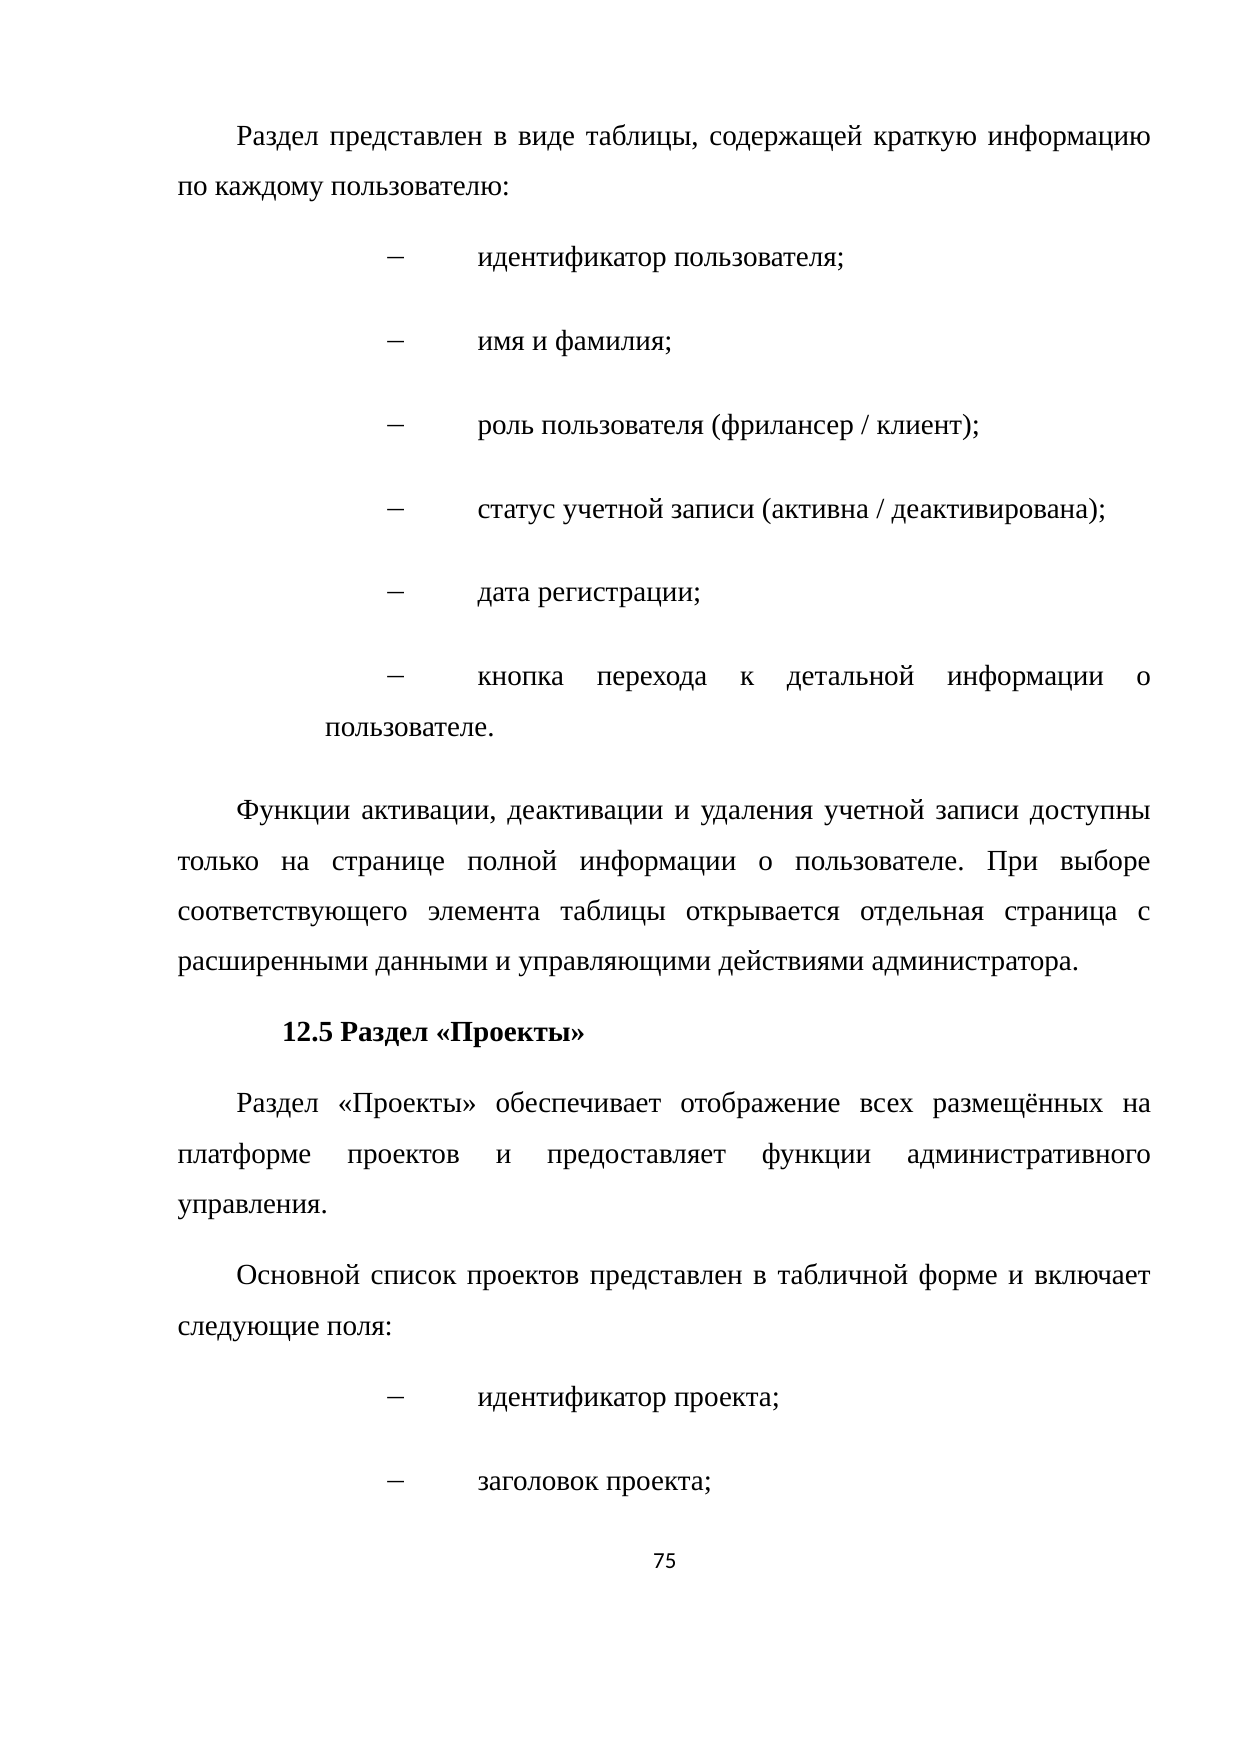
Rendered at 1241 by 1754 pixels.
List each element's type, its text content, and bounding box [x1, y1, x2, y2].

text Функции активации, деактивации и удаления учетной записи доступны только на странице полной информации о пользователе. При выборе соответствующего элемента таблицы открывается отдельная страница с расширенными данными и управляющими действиями администратора. [177, 792, 1152, 977]
text Раздел «Проекты» обеспечивает отображение всех размещённых на платформе проектов и предоставляет функции административного управления. [177, 1086, 1152, 1220]
text роль пользователя (фрилансер / клиент); [325, 407, 1152, 441]
text имя и фамилия; [325, 323, 1152, 357]
text идентификатор пользователя; [325, 239, 1152, 273]
text статус учетной записи (активна / деактивирована); [325, 491, 1152, 524]
text Раздел «Проекты» [282, 1014, 1152, 1048]
text кнопка перехода к детальной информации о пользователе. [325, 658, 1152, 742]
text дата регистрации; [325, 574, 1152, 608]
text идентификатор проекта; [325, 1379, 1152, 1412]
text Раздел представлен в виде таблицы, содержащей краткую информацию по каждому пользователю: [177, 118, 1152, 202]
text заголовок проекта; [325, 1463, 1152, 1496]
text Основной список проектов представлен в табличной форме и включает следующие поля: [177, 1257, 1152, 1341]
